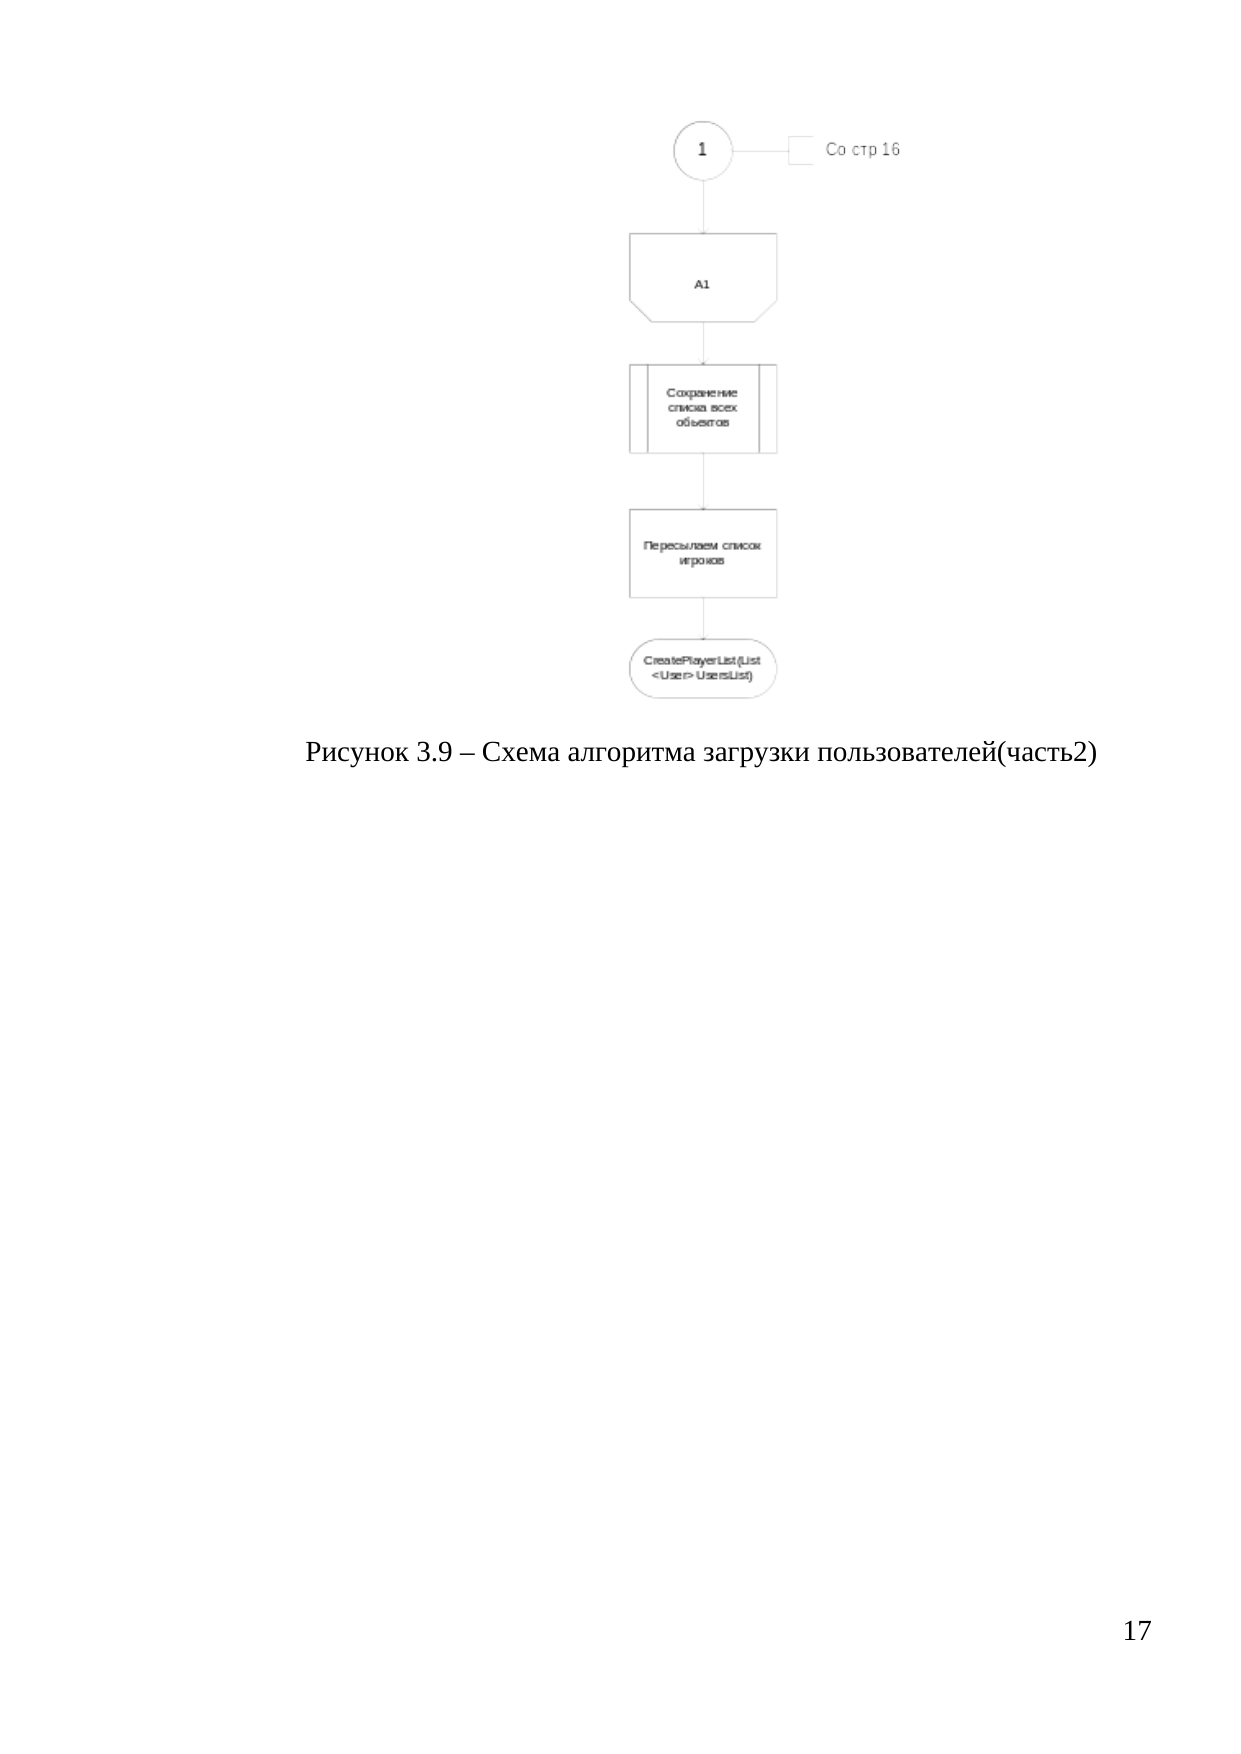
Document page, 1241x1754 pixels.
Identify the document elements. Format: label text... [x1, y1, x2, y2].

text Рисунок 3.9 – Схема алгоритма загрузки пользователей(часть2) [177, 734, 1152, 767]
